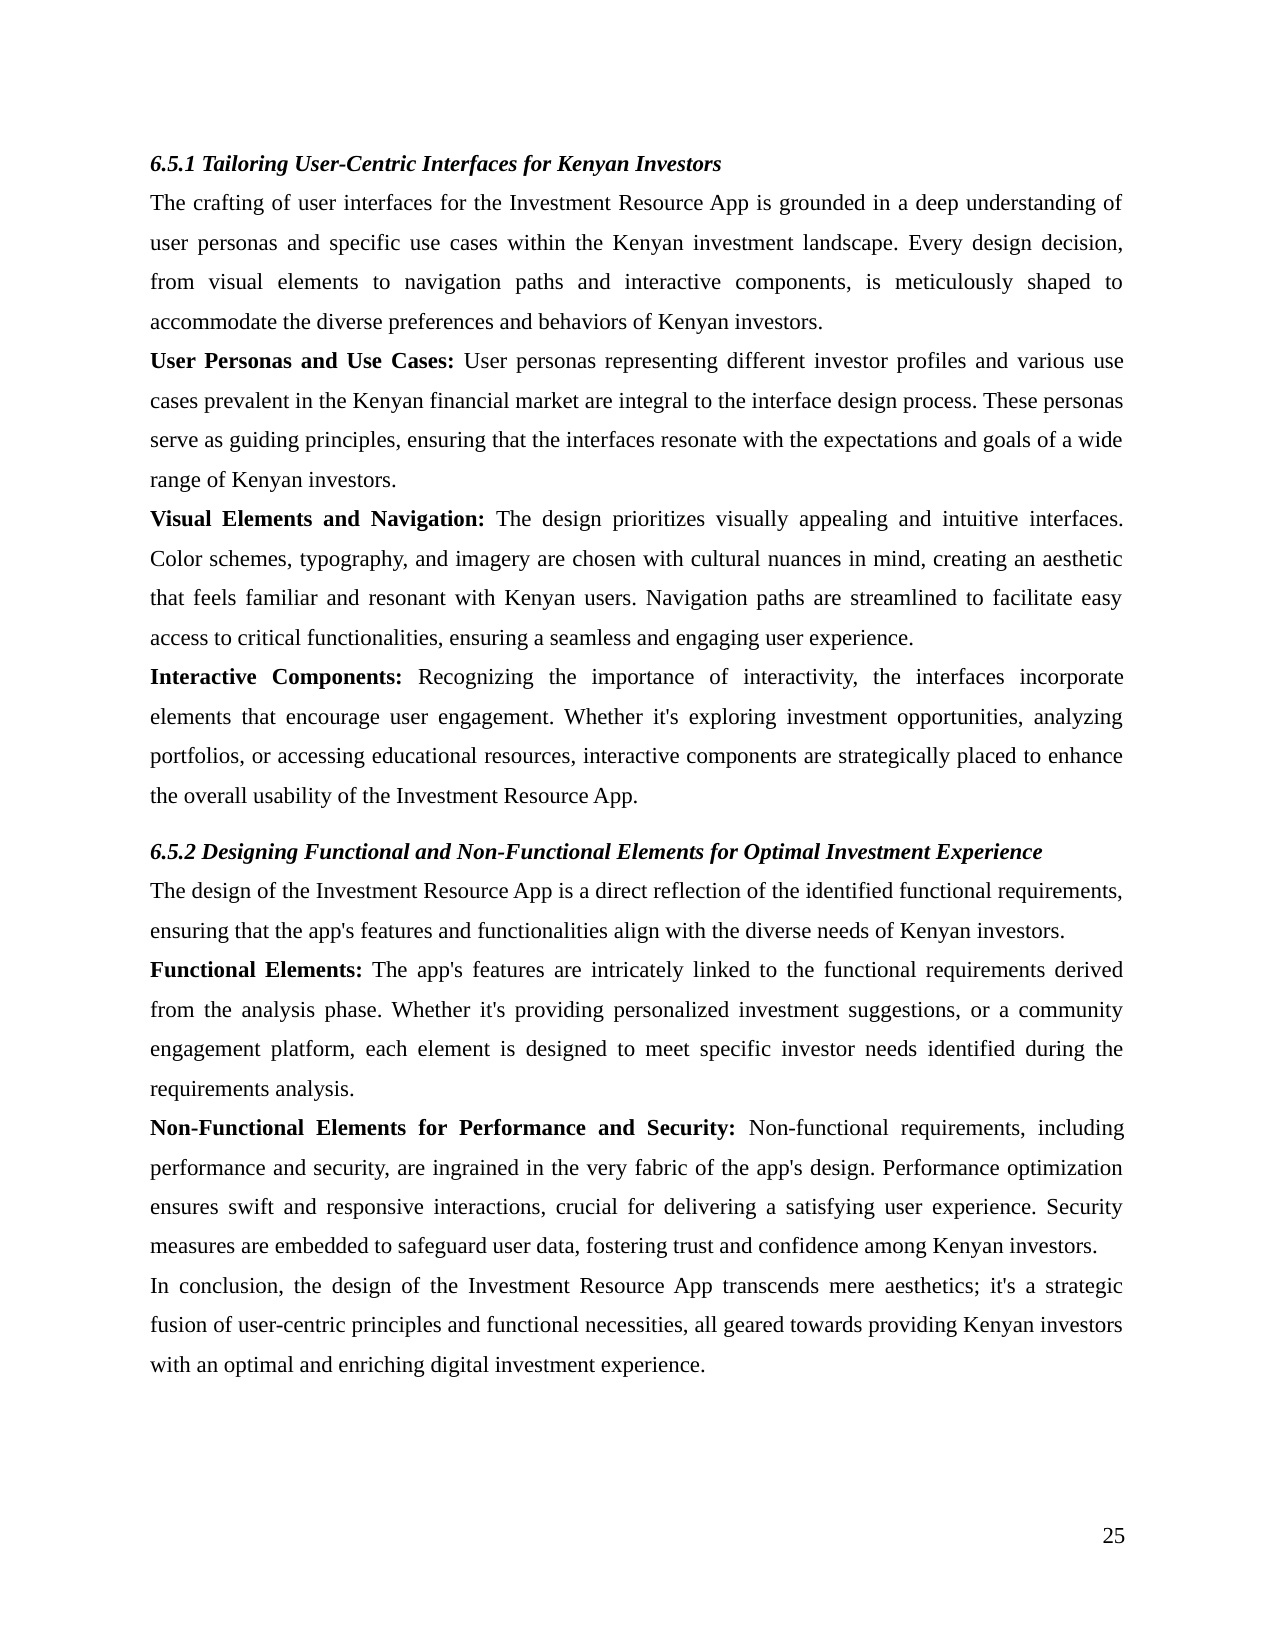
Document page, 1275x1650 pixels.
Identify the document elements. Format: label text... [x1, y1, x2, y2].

text Functional Elements: The app's features are intricately linked to the functional requirements derived from the analysis phase. Whether it's providing personalized investment suggestions, or a community engagement platform, each element is designed to meet specific investor needs identified during the requirements analysis. [150, 956, 1125, 1101]
text The design of the Investment Resource App is a direct reflection of the identified functional requirements, ensuring that the app's features and functionalities align with the diverse needs of Kenyan investors. [150, 877, 1125, 943]
subtitle 6.5.1 Tailoring User-Centric Interfaces for Kenyan Investors [150, 150, 1125, 176]
text User Personas and Use Cases: User personas representing different investor profiles and various use cases prevalent in the Kenyan financial market are integral to the interface design process. These personas serve as guiding principles, ensuring that the interfaces resonate with the expectations and goals of a wide range of Kenyan investors. [150, 347, 1125, 492]
text In conclusion, the design of the Investment Resource App transcends mere aesthetics; it's a strategic fusion of user-centric principles and functional necessities, all geared towards providing Kenyan investors with an optimal and enriching digital investment experience. [150, 1272, 1125, 1377]
text Visual Elements and Navigation: The design prioritizes visually appealing and intuitive interfaces. Color schemes, typography, and imagery are chosen with cultural nuances in mind, creating an aesthetic that feels familiar and resonant with Kenyan users. Navigation paths are streamlined to facilitate easy access to critical functionalities, ensuring a seamless and engaging user experience. [150, 505, 1125, 650]
subtitle 6.5.2 Designing Functional and Non-Functional Elements for Optimal Investment Experience [150, 838, 1125, 864]
text Interactive Components: Recognizing the importance of interactivity, the interfaces incorporate elements that encourage user engagement. Whether it's exploring investment opportunities, analyzing portfolios, or accessing educational resources, interactive components are strategically placed to enhance the overall usability of the Investment Resource App. [150, 663, 1125, 808]
text Non-Functional Elements for Performance and Security: Non-functional requirements, including performance and security, are ingrained in the very fabric of the app's design. Performance optimization ensures swift and responsive interactions, crucial for delivering a satisfying user experience. Security measures are embedded to safeguard user data, fostering trust and confidence among Kenyan investors. [150, 1114, 1125, 1259]
text The crafting of user interfaces for the Investment Resource App is grounded in a deep understanding of user personas and specific use cases within the Kenyan investment landscape. Every design decision, from visual elements to navigation paths and interactive components, is meticulously shaped to accommodate the diverse preferences and behaviors of Kenyan investors. [150, 189, 1125, 334]
